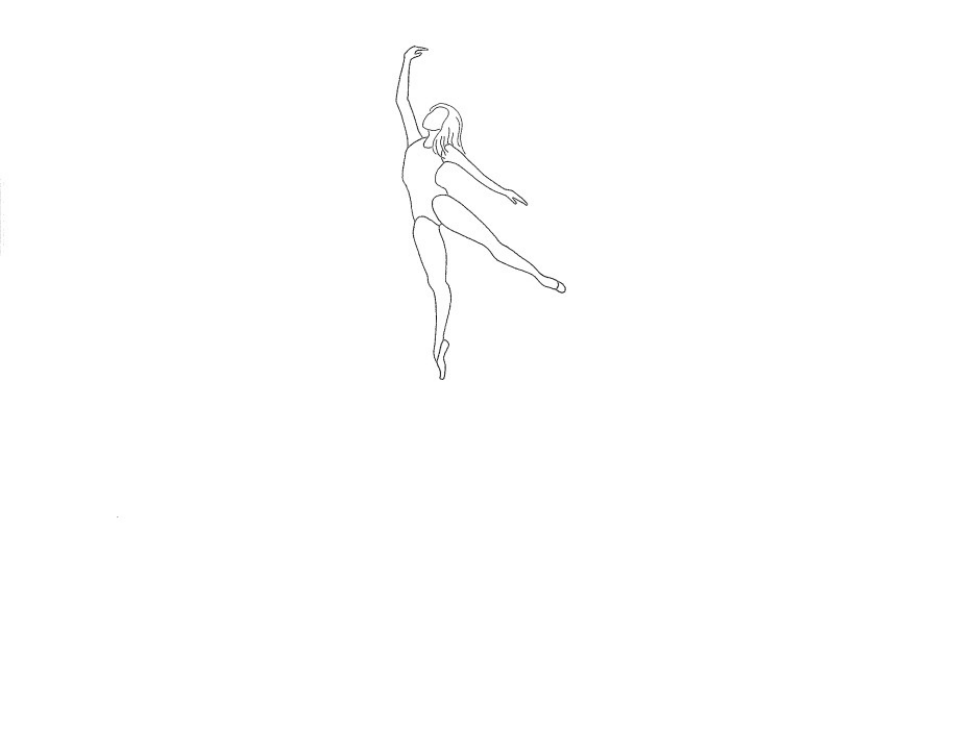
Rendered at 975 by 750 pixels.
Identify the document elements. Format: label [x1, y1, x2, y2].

picture [0, 6, 975, 605]
